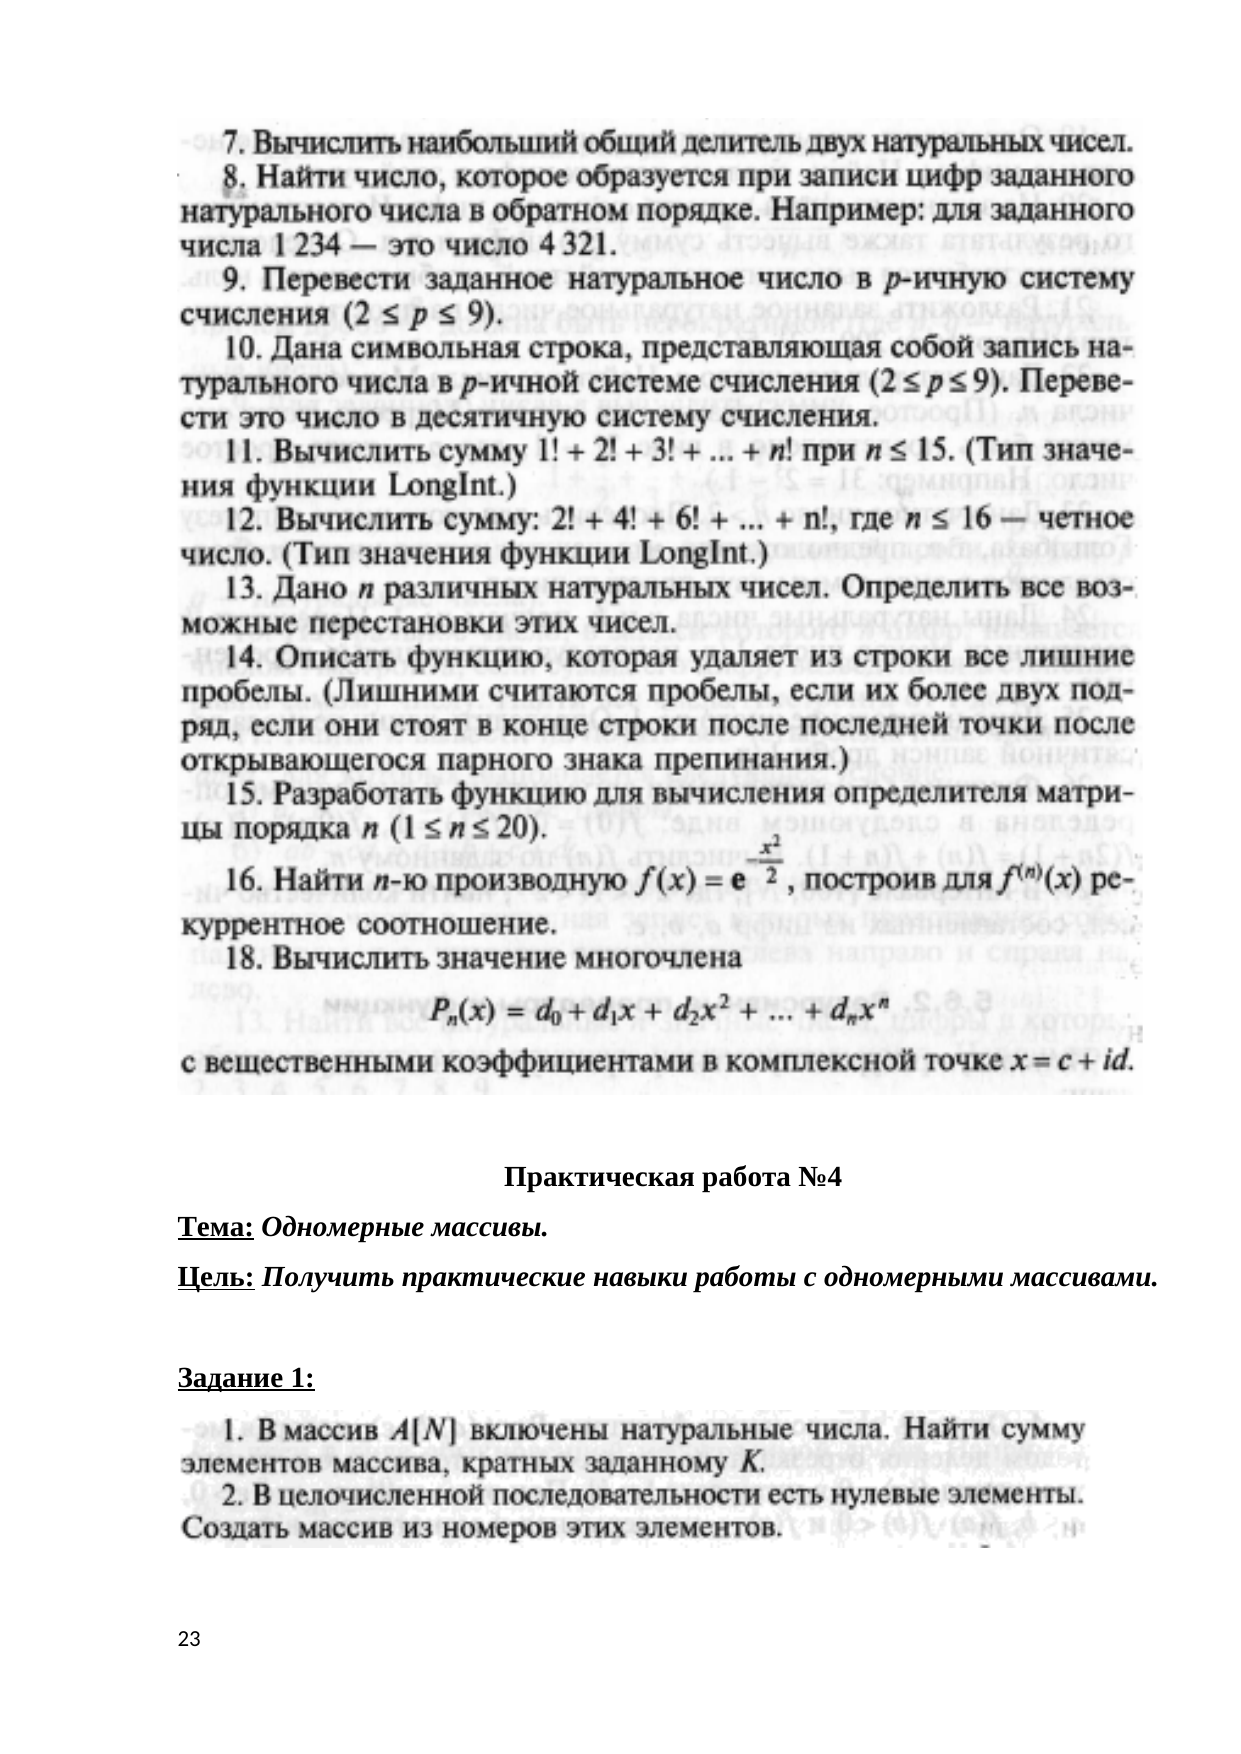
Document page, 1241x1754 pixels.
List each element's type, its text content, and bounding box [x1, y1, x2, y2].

picture [177, 1410, 1095, 1548]
text Тема: Одномерные массивы. [177, 1209, 1169, 1243]
text Задание 1: [177, 1360, 1169, 1394]
picture [177, 118, 1143, 1095]
text Цель: Получить практические навыки работы с одномерными массивами. [177, 1259, 1169, 1293]
text Практическая работа №4 [177, 1159, 1169, 1192]
